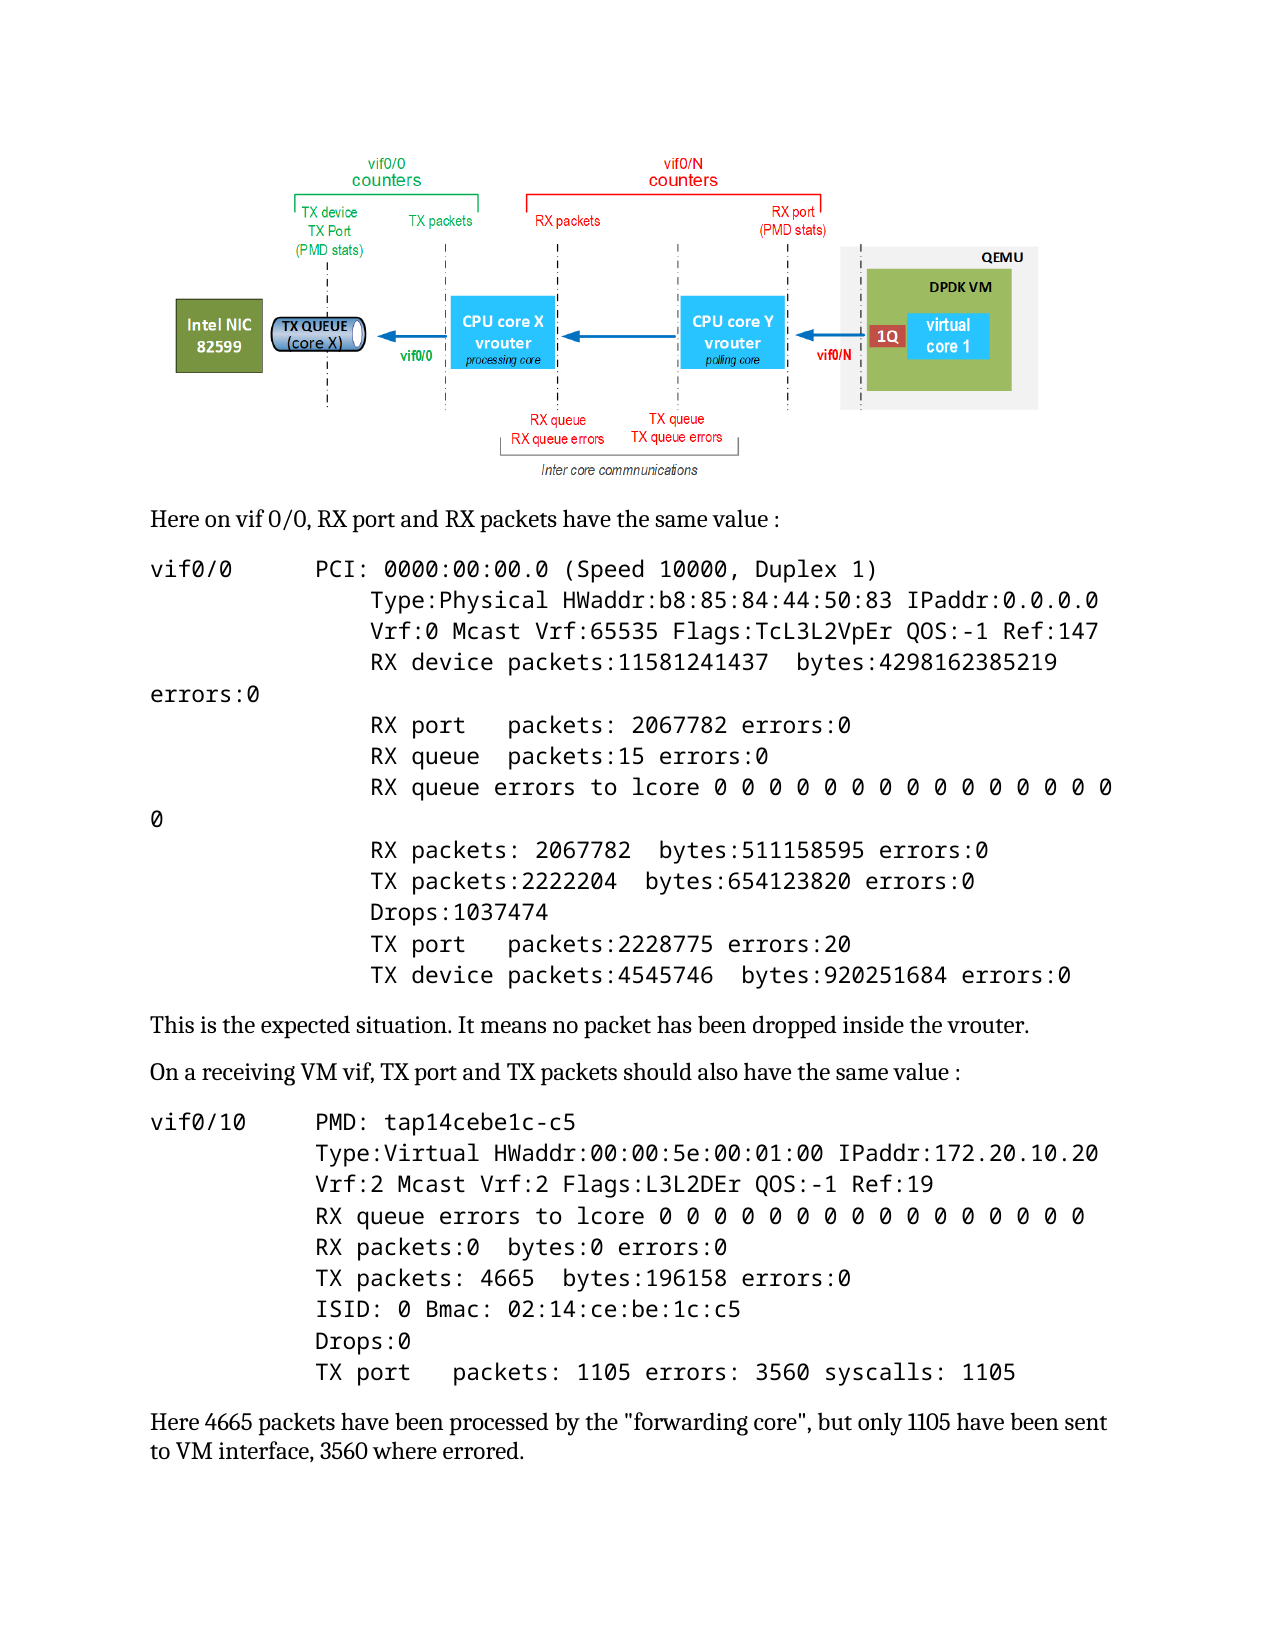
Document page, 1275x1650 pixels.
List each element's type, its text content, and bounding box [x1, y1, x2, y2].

text This is the expected situation. It means no packet has been dropped inside the vrouter. [150, 1011, 1125, 1039]
text Here 4665 packets have been processed by the "forwarding core", but only 1105 have been sent to VM interface, 3560 where errored. [150, 1408, 1125, 1465]
picture [168, 150, 1044, 487]
text Here on vif 0/0, RX port and RX packets have the same value : [150, 505, 1125, 534]
text vif0/0 PCI: 0000:00:00.0 (Speed 10000, Duplex 1) Type:Physical HWaddr:b8:85:84:44:50:83 IPaddr:0.0.0.0 Vrf:0 Mcast Vrf:65535 Flags:TcL3L2VpEr QOS:-1 Ref:147 RX device packets:11581241437 bytes:4298162385219 errors:0 RX port packets: 2067782 errors:0 RX queue packets:15 errors:0 RX queue errors to lcore 0 0 0 0 0 0 0 0 0 0 0 0 0 0 0 0 RX packets: 2067782 bytes:511158595 errors:0 TX packets:2222204 bytes:654123820 errors:0 Drops:1037474 TX port packets:2228775 errors:20 TX device packets:4545746 bytes:920251684 errors:0 [150, 552, 1125, 990]
text On a receiving VM vif, TX port and TX packets should also have the same value : [150, 1058, 1125, 1087]
text vif0/10 PMD: tap14cebe1c-c5 Type:Virtual HWaddr:00:00:5e:00:01:00 IPaddr:172.20.10.20 Vrf:2 Mcast Vrf:2 Flags:L3L2DEr QOS:-1 Ref:19 RX queue errors to lcore 0 0 0 0 0 0 0 0 0 0 0 0 0 0 0 0 RX packets:0 bytes:0 errors:0 TX packets: 4665 bytes:196158 errors:0 ISID: 0 Bmac: 02:14:ce:be:1c:c5 Drops:0 TX port packets: 1105 errors: 3560 syscalls: 1105 [150, 1106, 1125, 1387]
